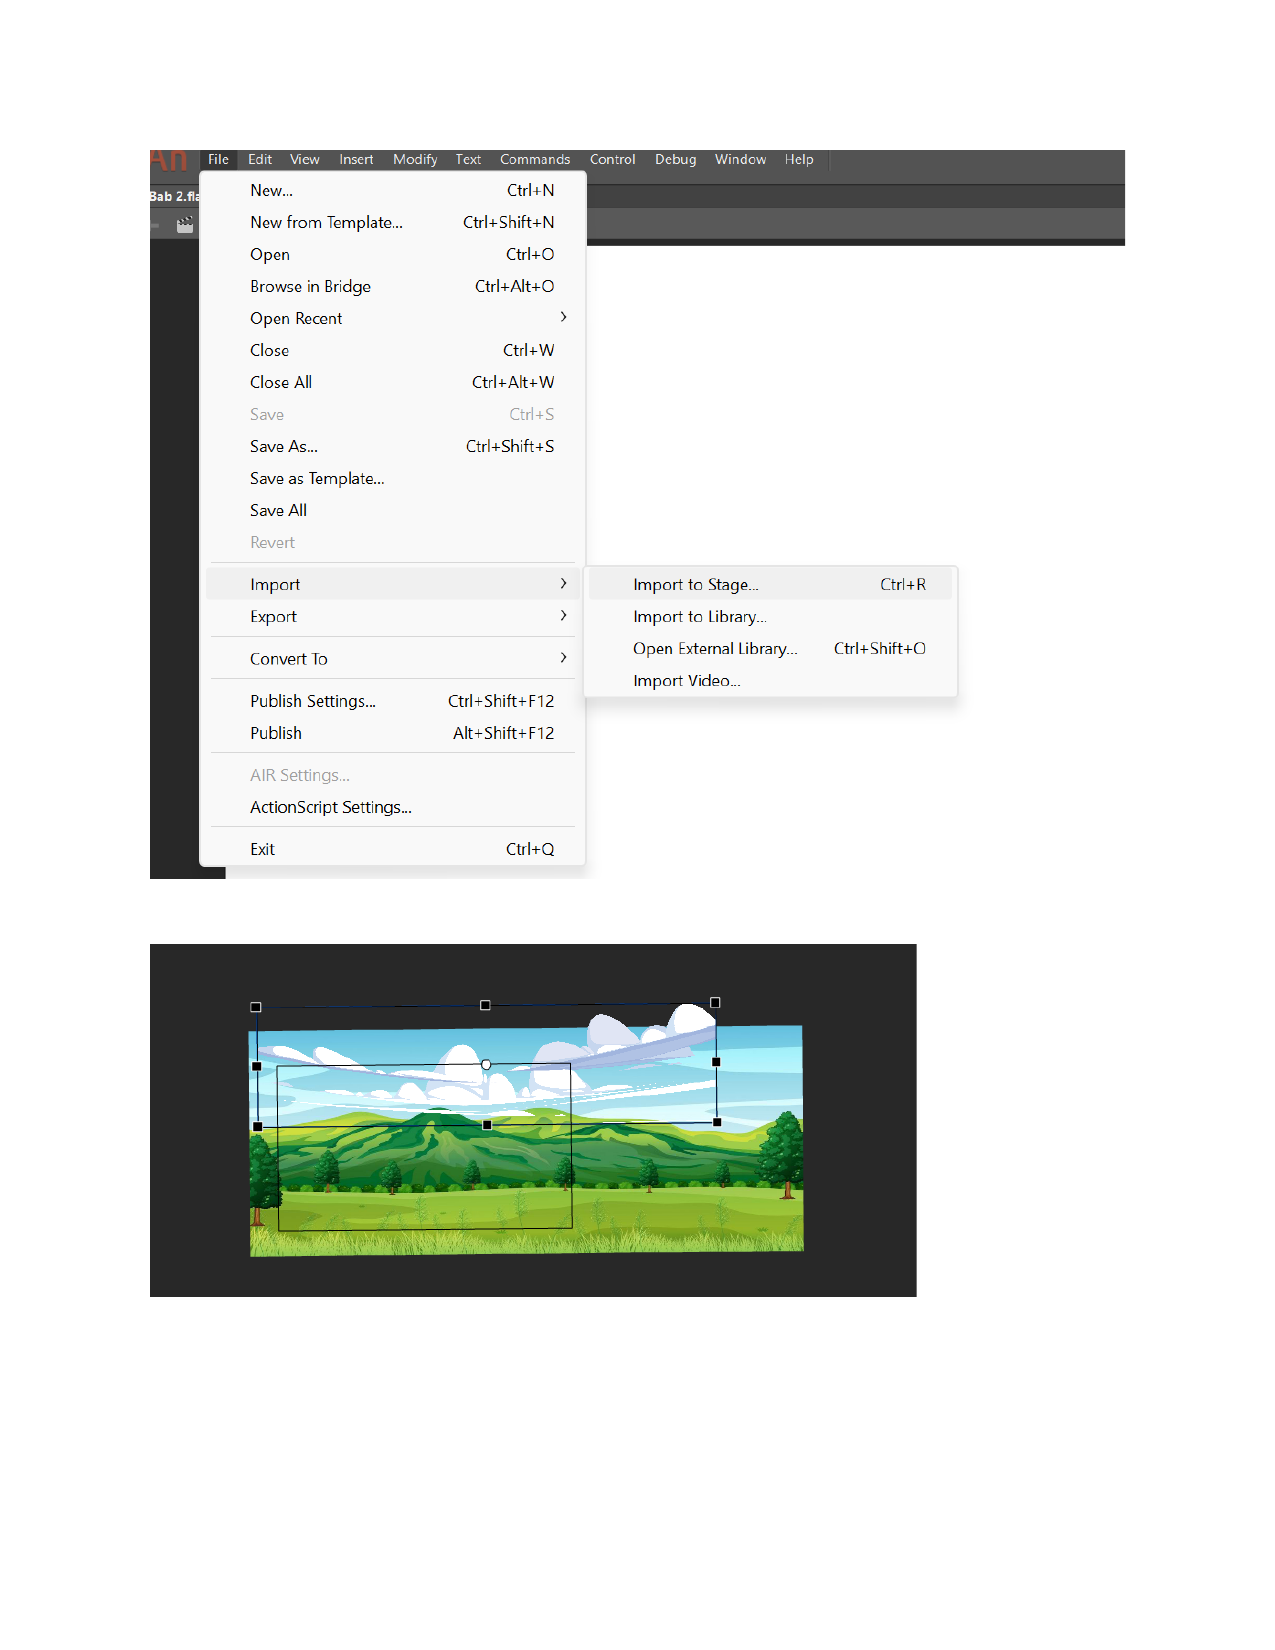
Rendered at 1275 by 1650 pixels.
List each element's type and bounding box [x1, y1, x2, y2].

picture [150, 944, 917, 1297]
picture [150, 150, 1125, 879]
